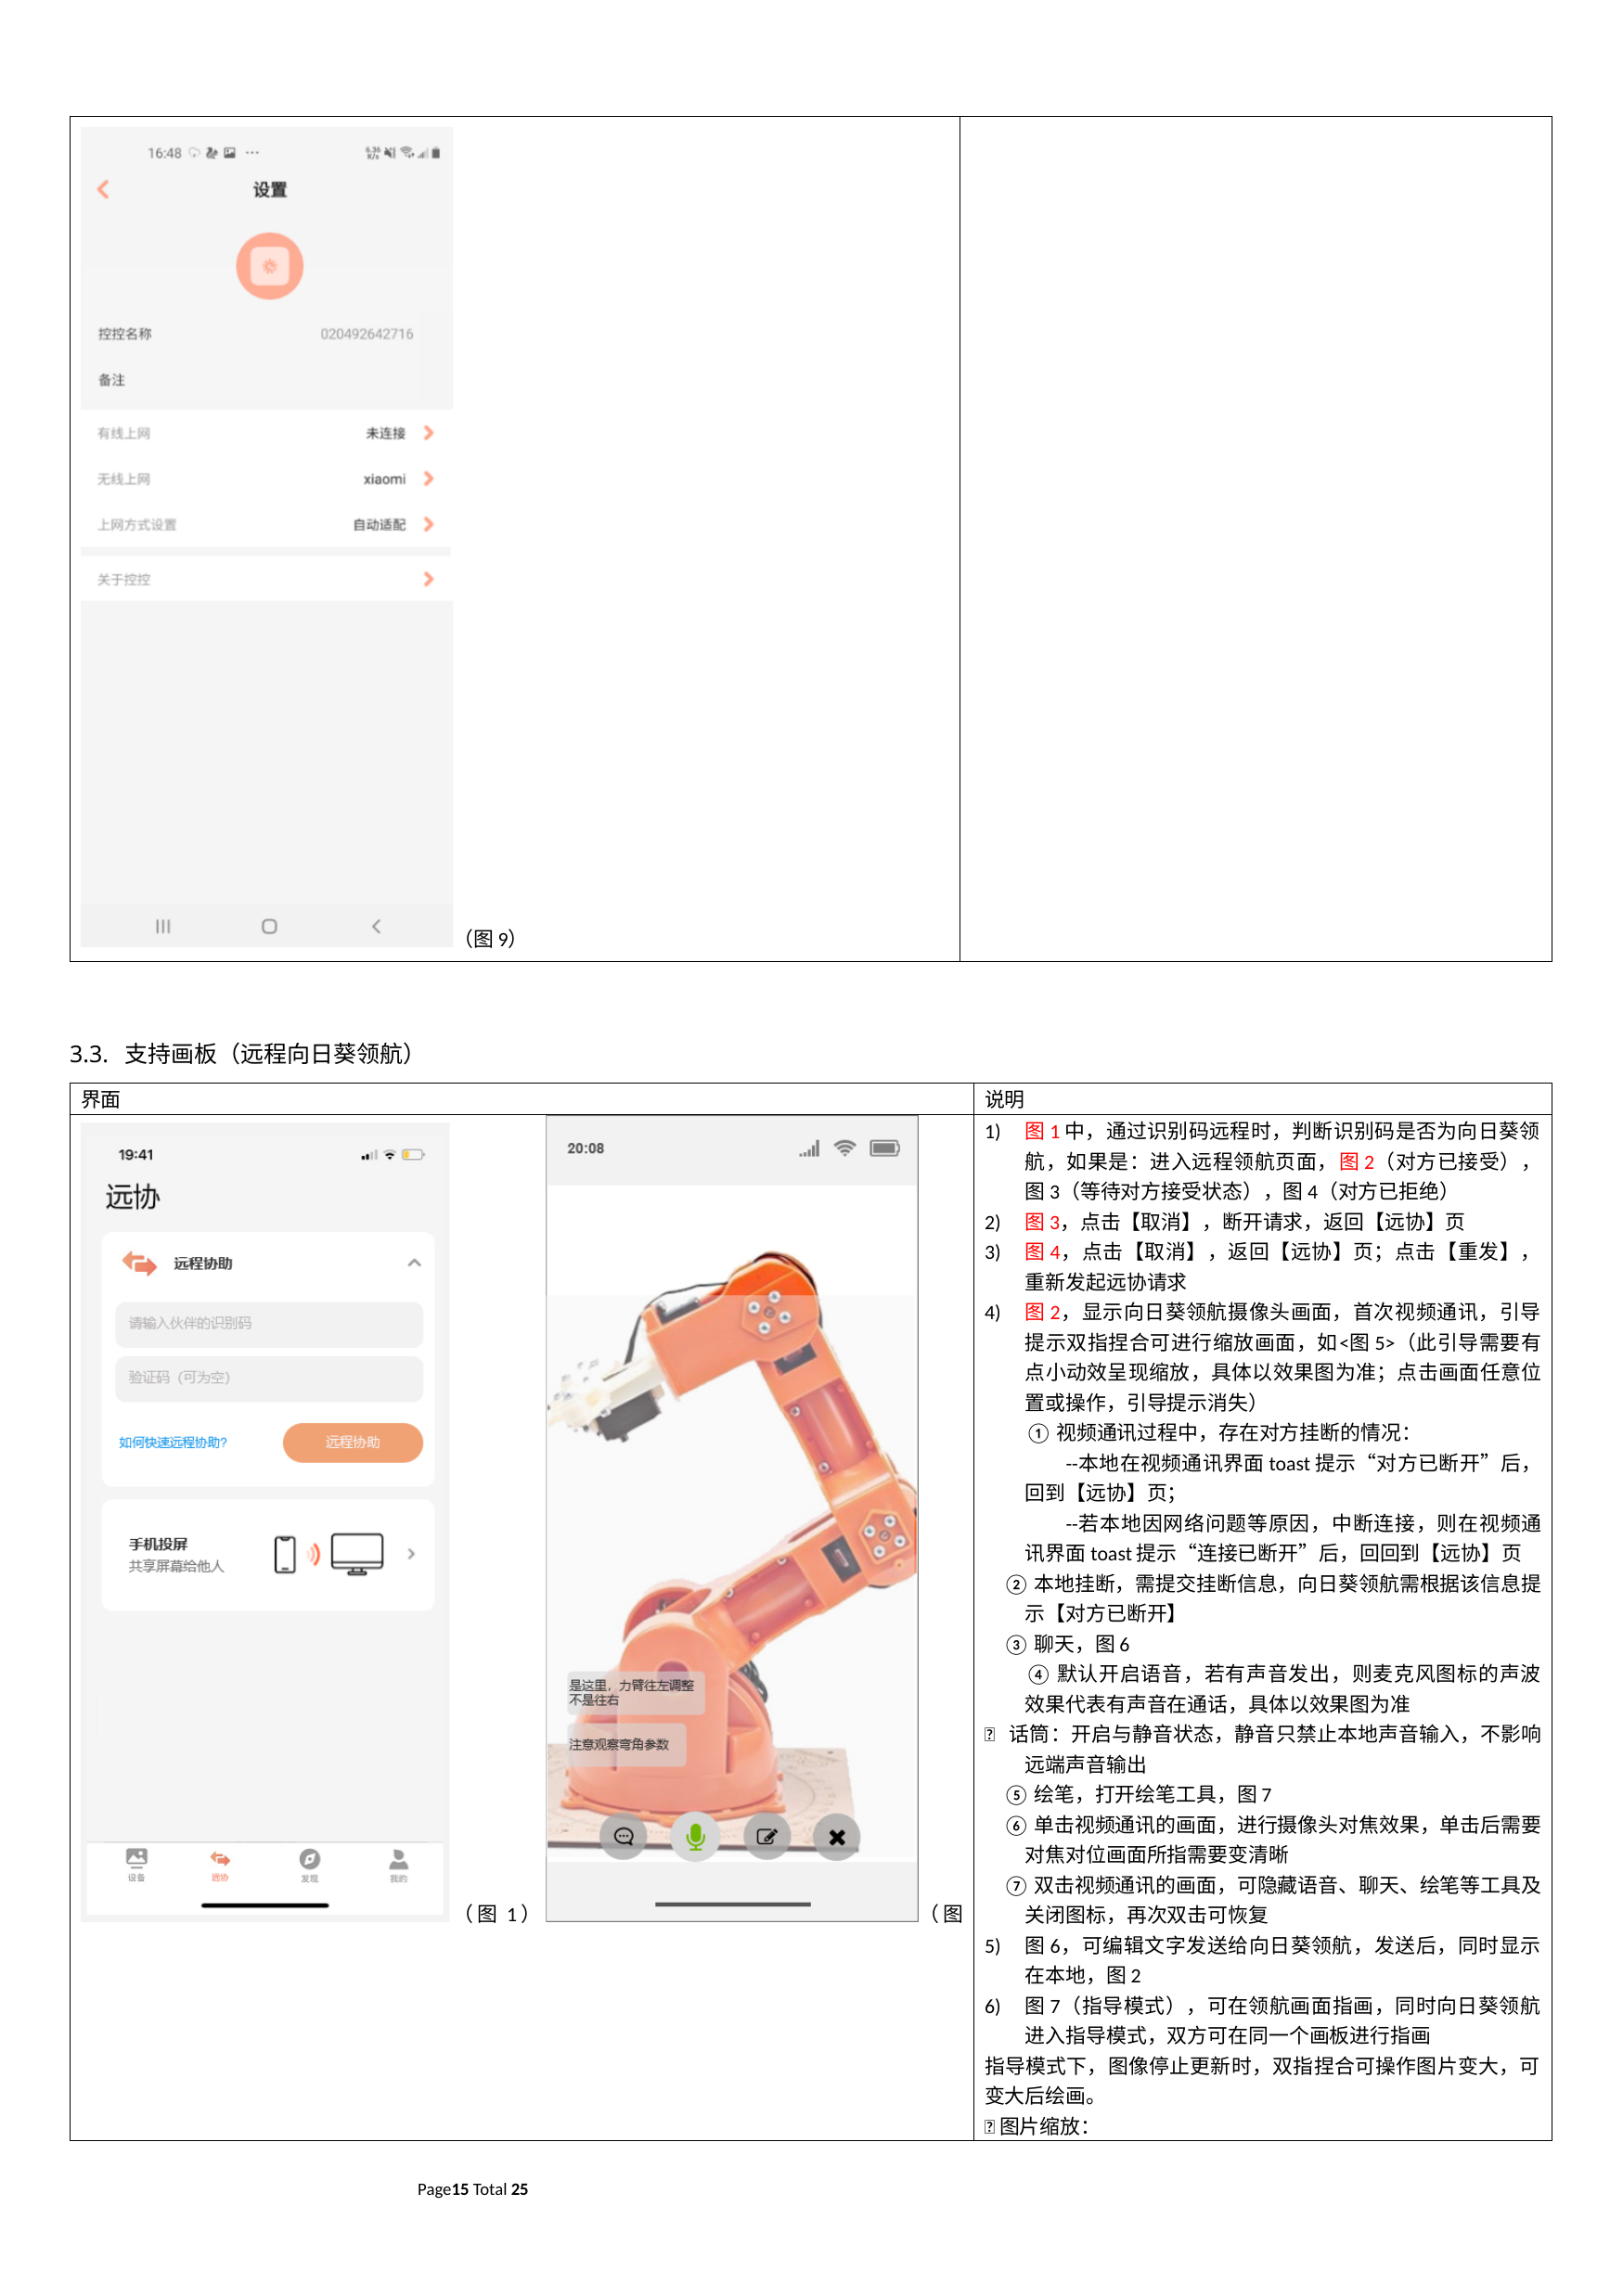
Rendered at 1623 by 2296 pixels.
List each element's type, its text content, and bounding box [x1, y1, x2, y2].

picture [80, 1122, 454, 1922]
table_header 界面 [71, 1084, 973, 1114]
picture [80, 125, 454, 947]
picture [546, 1115, 919, 1922]
subtitle 支持画板（远程向日葵领航） [70, 1022, 1552, 1083]
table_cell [960, 117, 1552, 961]
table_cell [974, 1115, 1552, 2140]
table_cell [71, 1115, 973, 2140]
table_header 说明 [974, 1084, 1552, 1114]
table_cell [71, 117, 960, 961]
